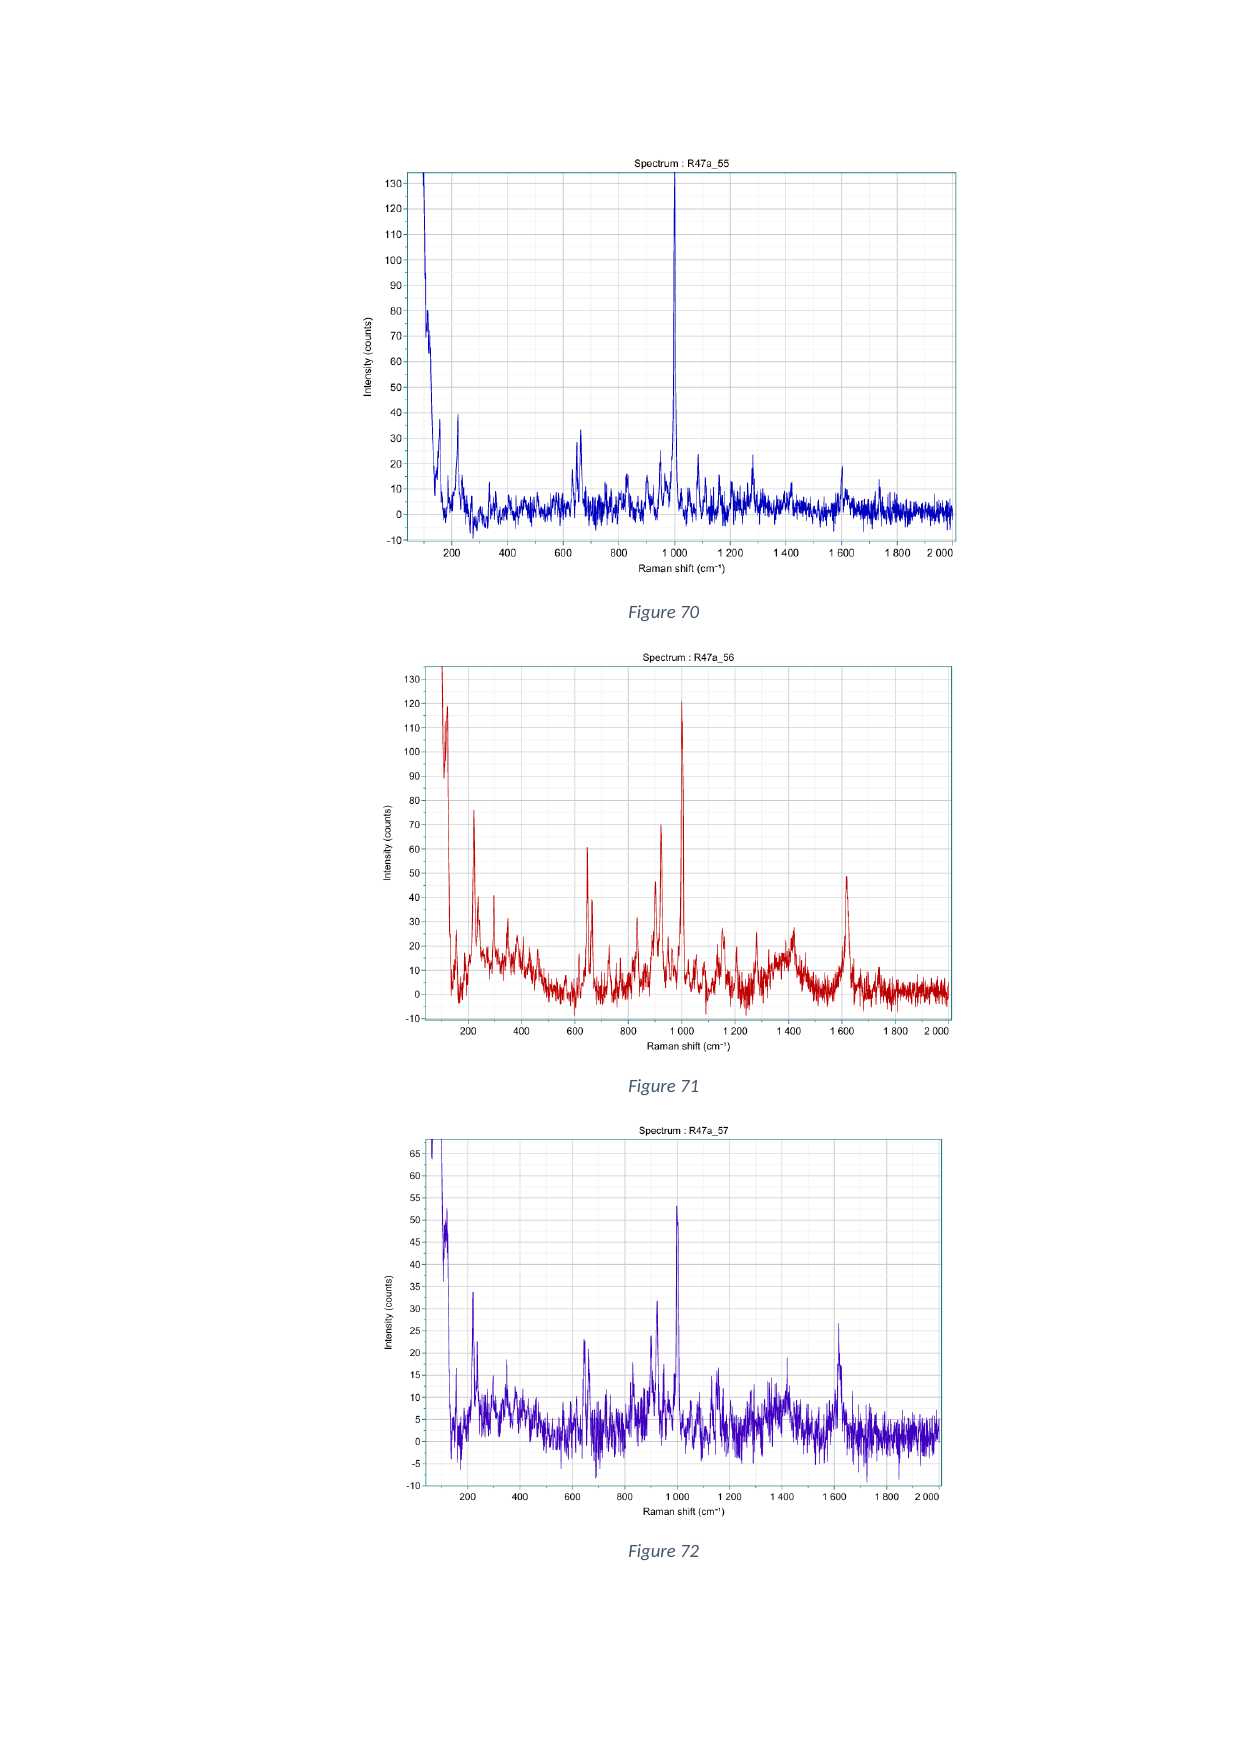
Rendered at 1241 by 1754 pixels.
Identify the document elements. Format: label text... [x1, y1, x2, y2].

text Figure 70 [207, 600, 1122, 623]
picture [374, 1117, 955, 1520]
text Figure 72 [207, 1539, 1122, 1562]
text Figure 71 [207, 1074, 1122, 1097]
picture [372, 643, 957, 1056]
picture [362, 147, 967, 581]
